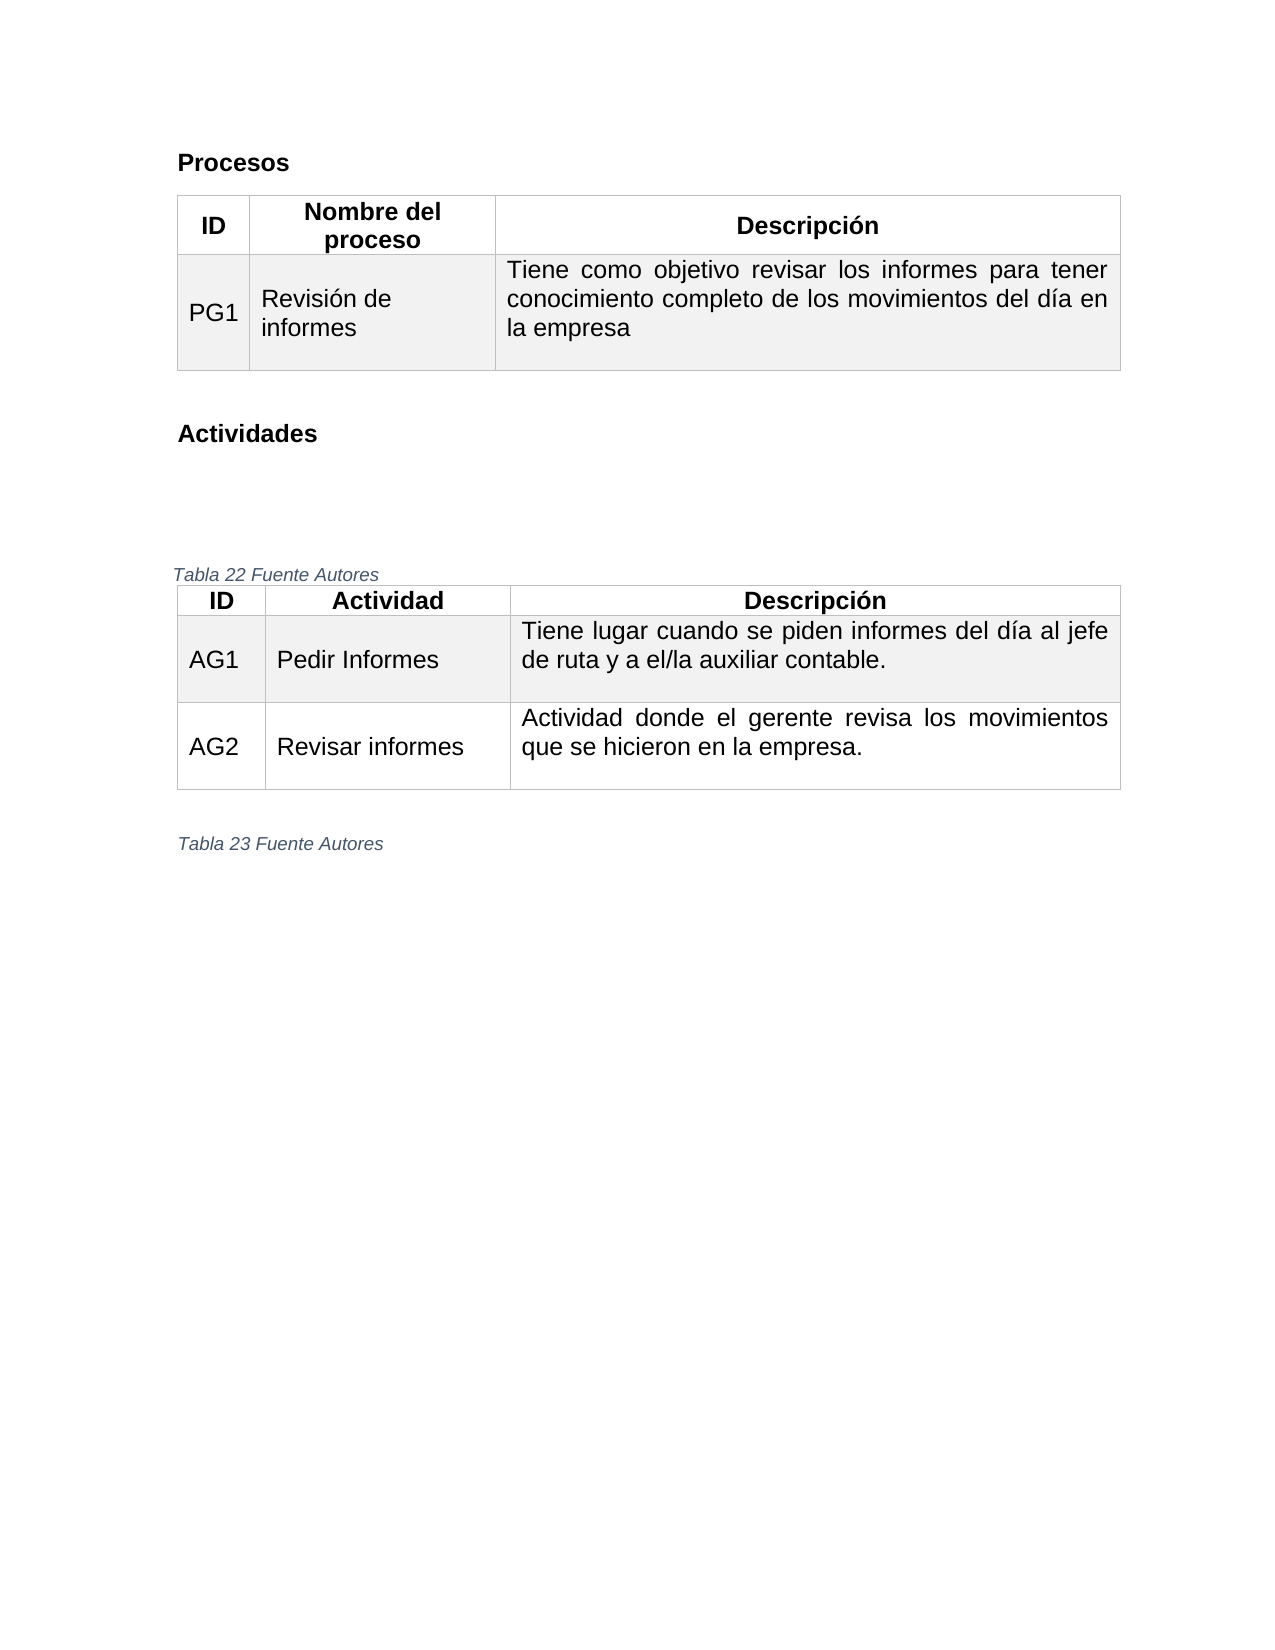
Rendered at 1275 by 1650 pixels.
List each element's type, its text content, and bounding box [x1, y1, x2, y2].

table_header Nombre del proceso [250, 196, 495, 254]
table_cell Tiene lugar cuando se piden informes del día al jefe de ruta y a el/la auxiliar contable. [511, 616, 1120, 702]
table_cell AG2 [178, 703, 265, 789]
text Procesos [177, 148, 1098, 176]
table_header Descripción [511, 586, 1120, 615]
text Actividades [177, 419, 1098, 447]
table_cell Revisar informes [266, 703, 510, 789]
table_header ID [178, 586, 265, 615]
table_cell PG1 [178, 255, 249, 370]
table_cell Actividad donde el gerente revisa los movimientos que se hicieron en la empresa. [511, 703, 1120, 789]
table_cell Revisión de informes [250, 255, 495, 370]
table_cell Pedir Informes [266, 616, 510, 702]
table_cell Tiene como objetivo revisar los informes para tener conocimiento completo de los movimientos del día en la empresa [496, 255, 1120, 370]
table_header ID [178, 196, 249, 254]
table_header Actividad [266, 586, 510, 615]
table_cell AG1 [178, 616, 265, 702]
table_header Descripción [496, 196, 1120, 254]
